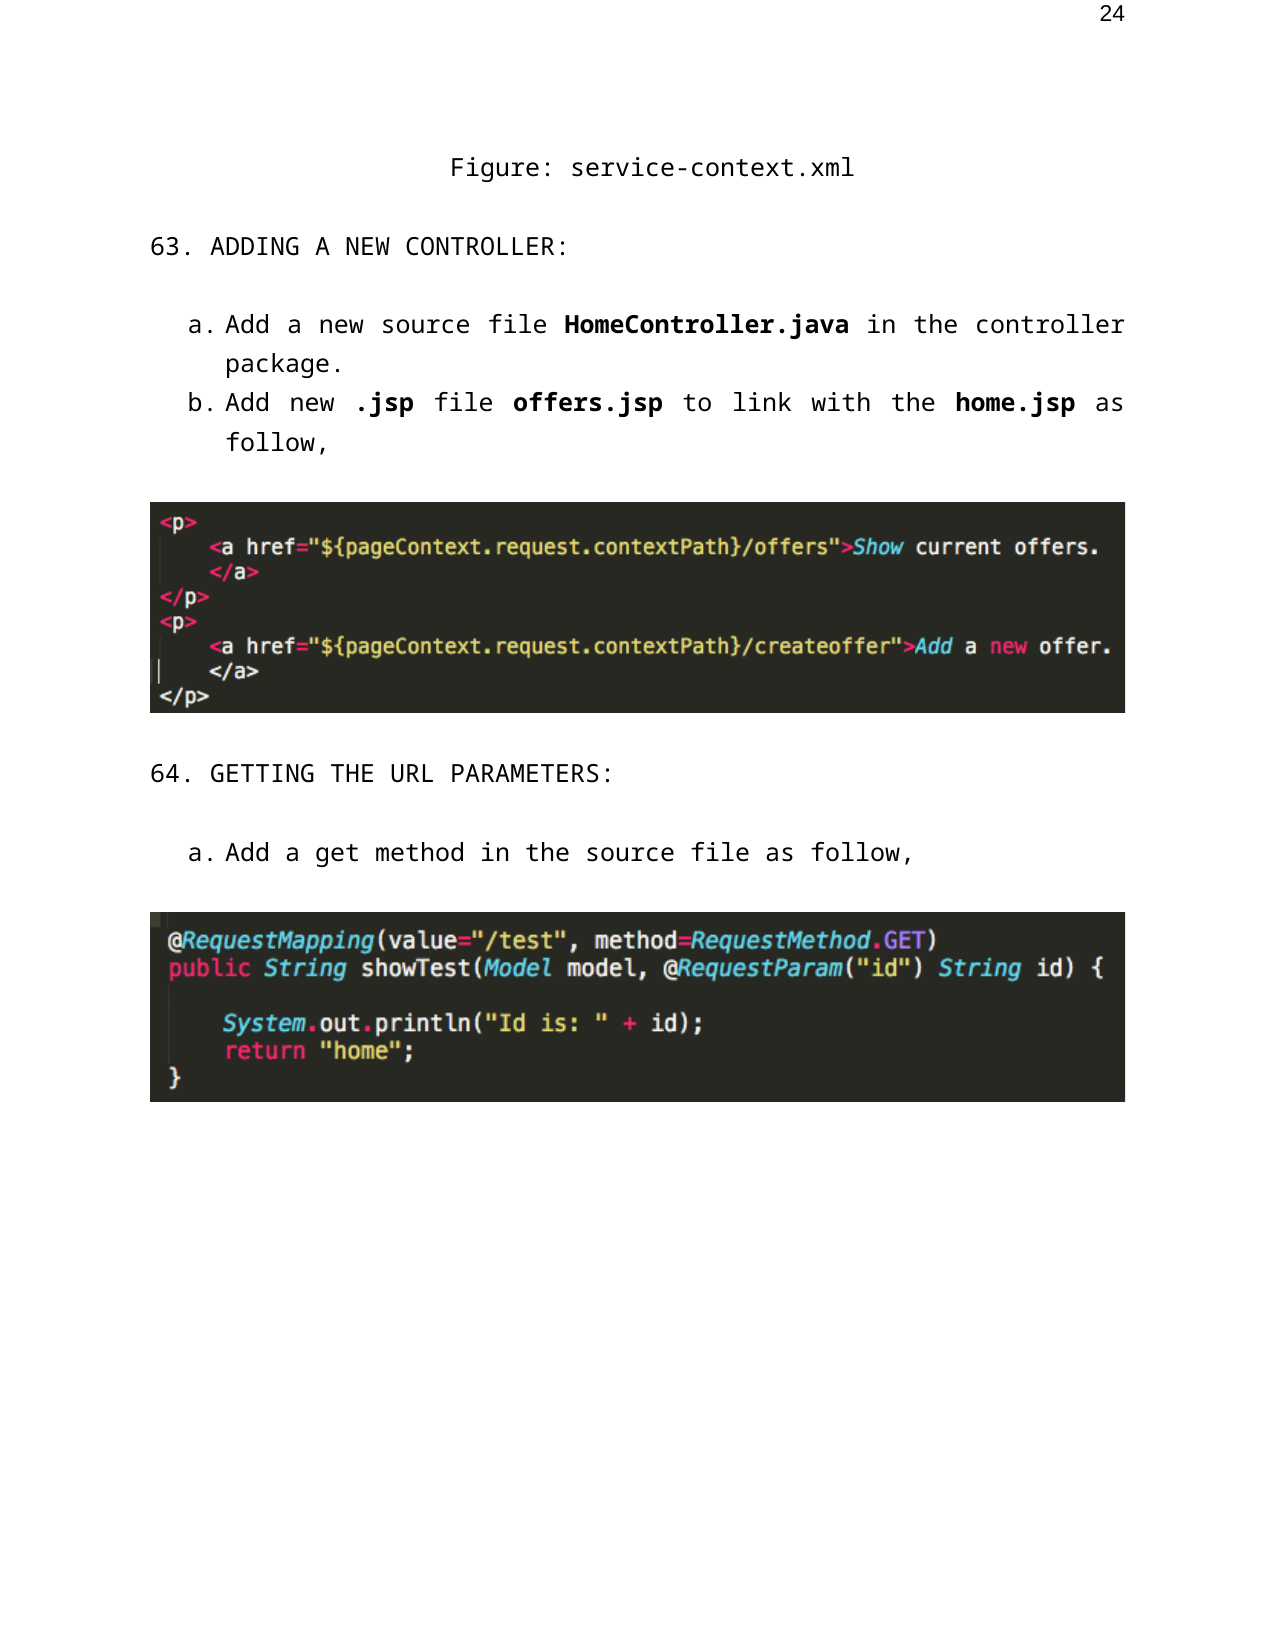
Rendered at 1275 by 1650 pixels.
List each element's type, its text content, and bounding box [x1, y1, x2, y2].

text 64. GETTING THE URL PARAMETERS: [150, 756, 1125, 790]
picture [150, 502, 1125, 713]
list Add a get method in the source file as follow, [187, 834, 1125, 868]
text 63. ADDING A NEW CONTROLLER: [150, 228, 1125, 262]
list Add new .jsp file offers.jsp to link with the home.jsp as follow, [187, 385, 1125, 458]
picture [150, 912, 1125, 1102]
text Figure: service-context.xml [375, 150, 1125, 184]
list Add a new source file HomeController.java in the controller package. [187, 307, 1125, 380]
